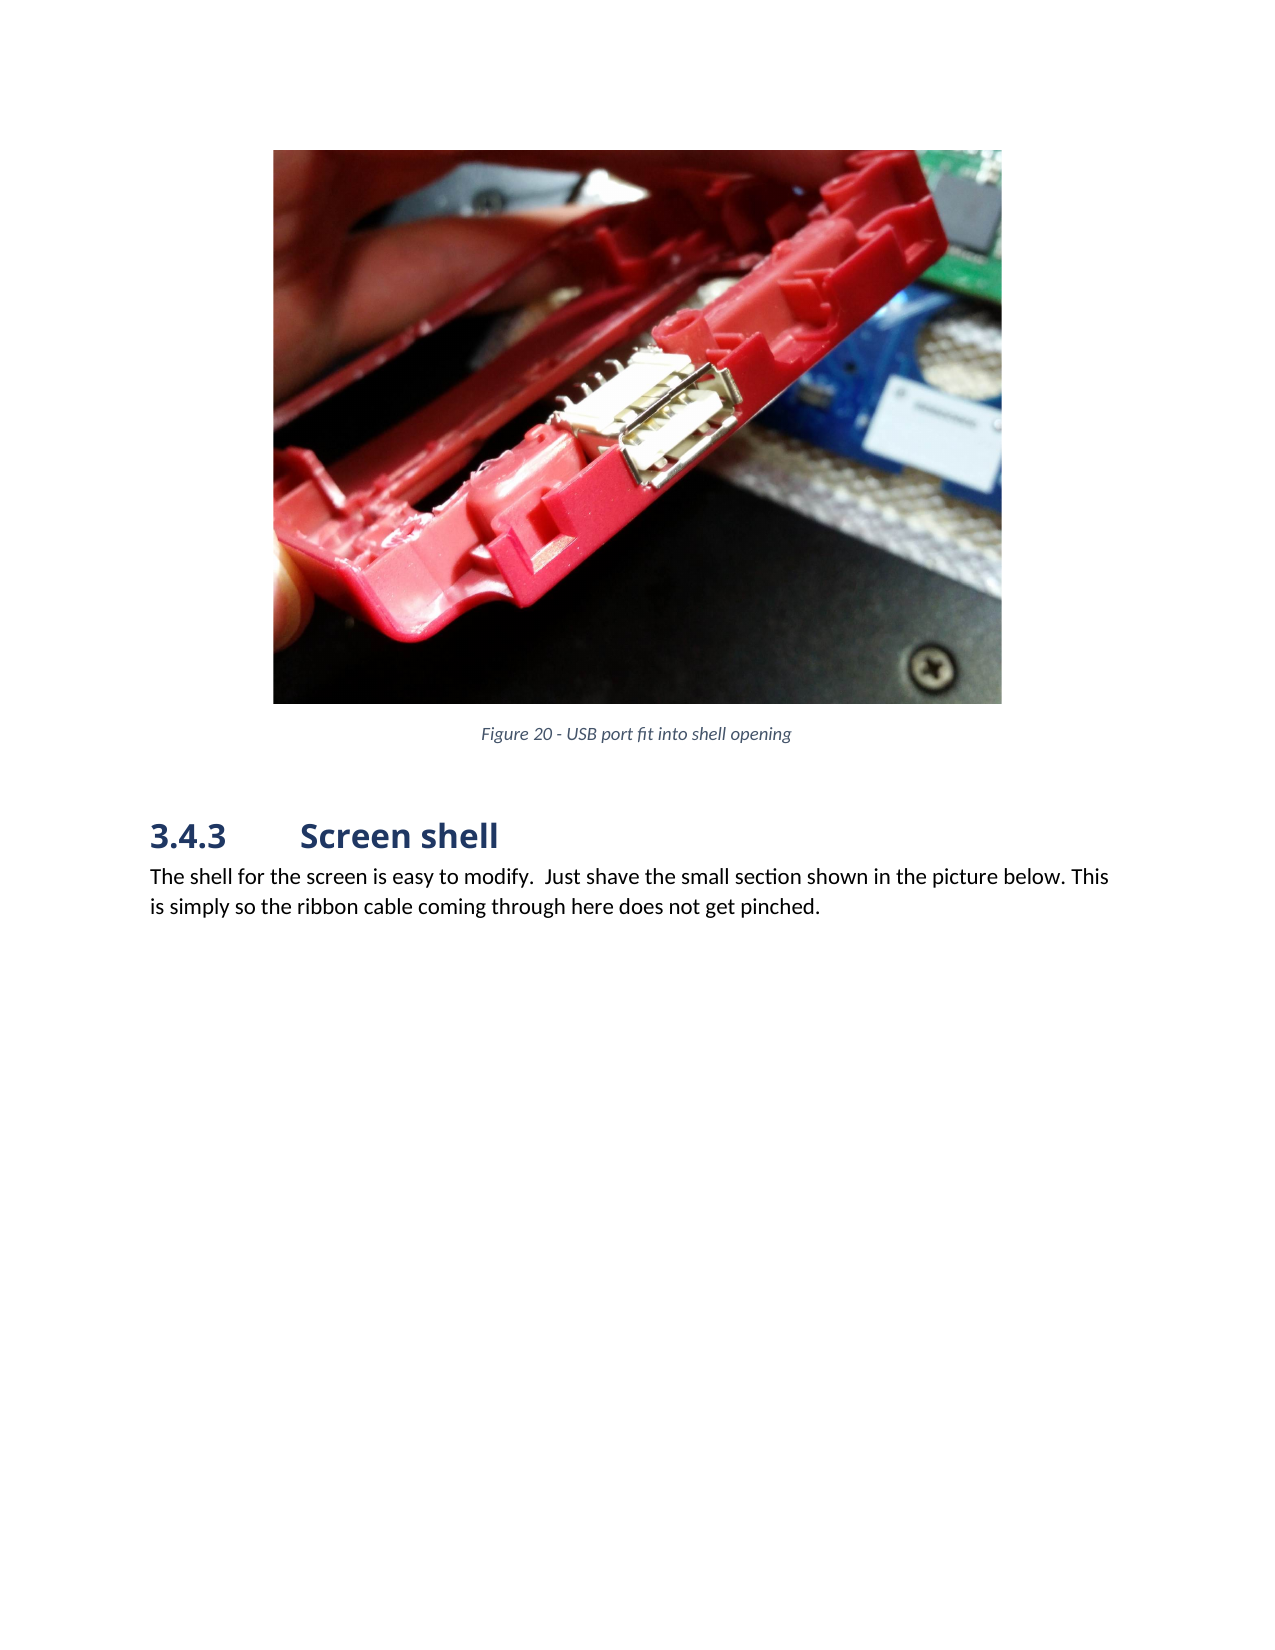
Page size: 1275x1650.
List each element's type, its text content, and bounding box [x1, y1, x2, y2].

subtitle Screen shell [150, 813, 1125, 858]
picture [273, 150, 1002, 704]
text Figure 20 - USB port fit into shell opening [150, 722, 1125, 745]
text The shell for the screen is easy to modify. Just shave the small section shown in the picture below. This is simply so the ribbon cable coming through here does not get pinched. [150, 862, 1125, 920]
